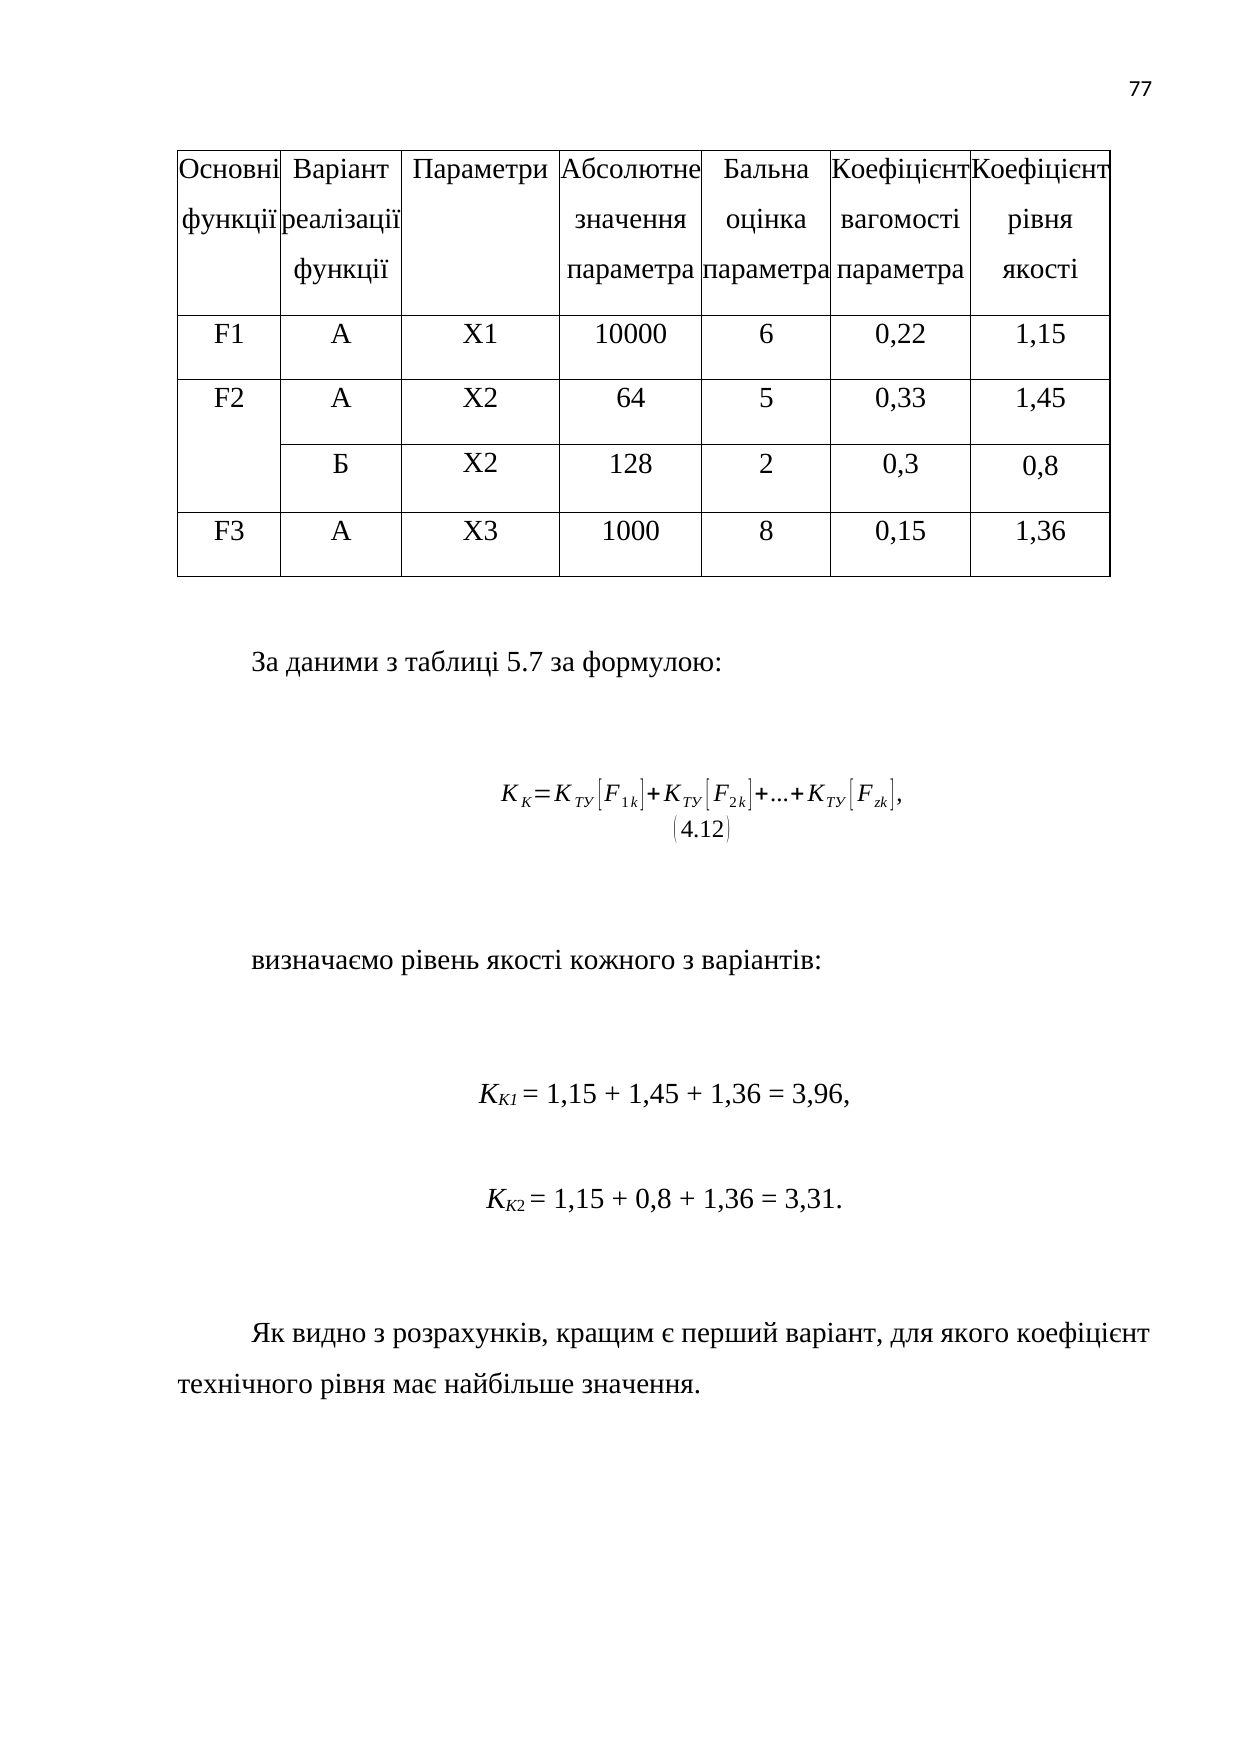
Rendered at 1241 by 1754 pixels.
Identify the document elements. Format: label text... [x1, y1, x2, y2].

table_cell 6 [702, 316, 830, 379]
table_header Основні функції [178, 151, 280, 315]
text КК2 = 1,15 + 0,8 + 1,36 = 3,31. [177, 1182, 1152, 1215]
table_header Коефіцієнт рівня якості [971, 151, 1109, 315]
table_cell 0,15 [831, 513, 970, 576]
table_cell F3 [178, 513, 280, 576]
table_header Абсолютне значення параметра [560, 151, 701, 315]
table_header Варіант реалізації функції [281, 151, 401, 315]
table_cell F1 [178, 316, 280, 379]
table_cell 0,3 [831, 445, 970, 512]
table_cell А [281, 316, 401, 379]
table_cell 1,45 [971, 380, 1109, 444]
table_cell 8 [702, 513, 830, 576]
table_cell F2 [178, 380, 280, 444]
table_cell 0,33 [831, 380, 970, 444]
table_header Коефіцієнт вагомості параметра [831, 151, 970, 315]
text Як видно з розрахунків, кращим є перший варіант, для якого коефіцієнт технічного рівня має найбільше значення. [177, 1316, 1152, 1399]
table_cell 128 [560, 445, 701, 512]
table_cell 5 [702, 380, 830, 444]
table_cell 1,36 [971, 513, 1109, 576]
table_cell X2 [402, 445, 559, 512]
table_cell 0,8 [971, 445, 1109, 512]
table_cell Х3 [402, 513, 559, 576]
table_cell [178, 444, 280, 512]
table_cell 0,22 [831, 316, 970, 379]
table_cell 10000 [560, 316, 701, 379]
table_cell 64 [560, 380, 701, 444]
table_cell Б [281, 445, 401, 512]
table_cell 2 [702, 445, 830, 512]
table_header Параметри [402, 151, 559, 315]
text КК1 = 1,15 + 1,45 + 1,36 = 3,96, [177, 1076, 1152, 1109]
table_cell 1,15 [971, 316, 1109, 379]
text визначаємо рівень якості кожного з варіантів: [177, 942, 1152, 976]
table_cell Х1 [402, 316, 559, 379]
text За даними з таблиці 5.7 за формулою: [177, 644, 1152, 678]
table_cell Х2 [402, 380, 559, 444]
table_cell 1000 [560, 513, 701, 576]
table_cell А [281, 513, 401, 576]
table_header Бальна оцінка параметра [702, 151, 830, 315]
table_cell А [281, 380, 401, 444]
